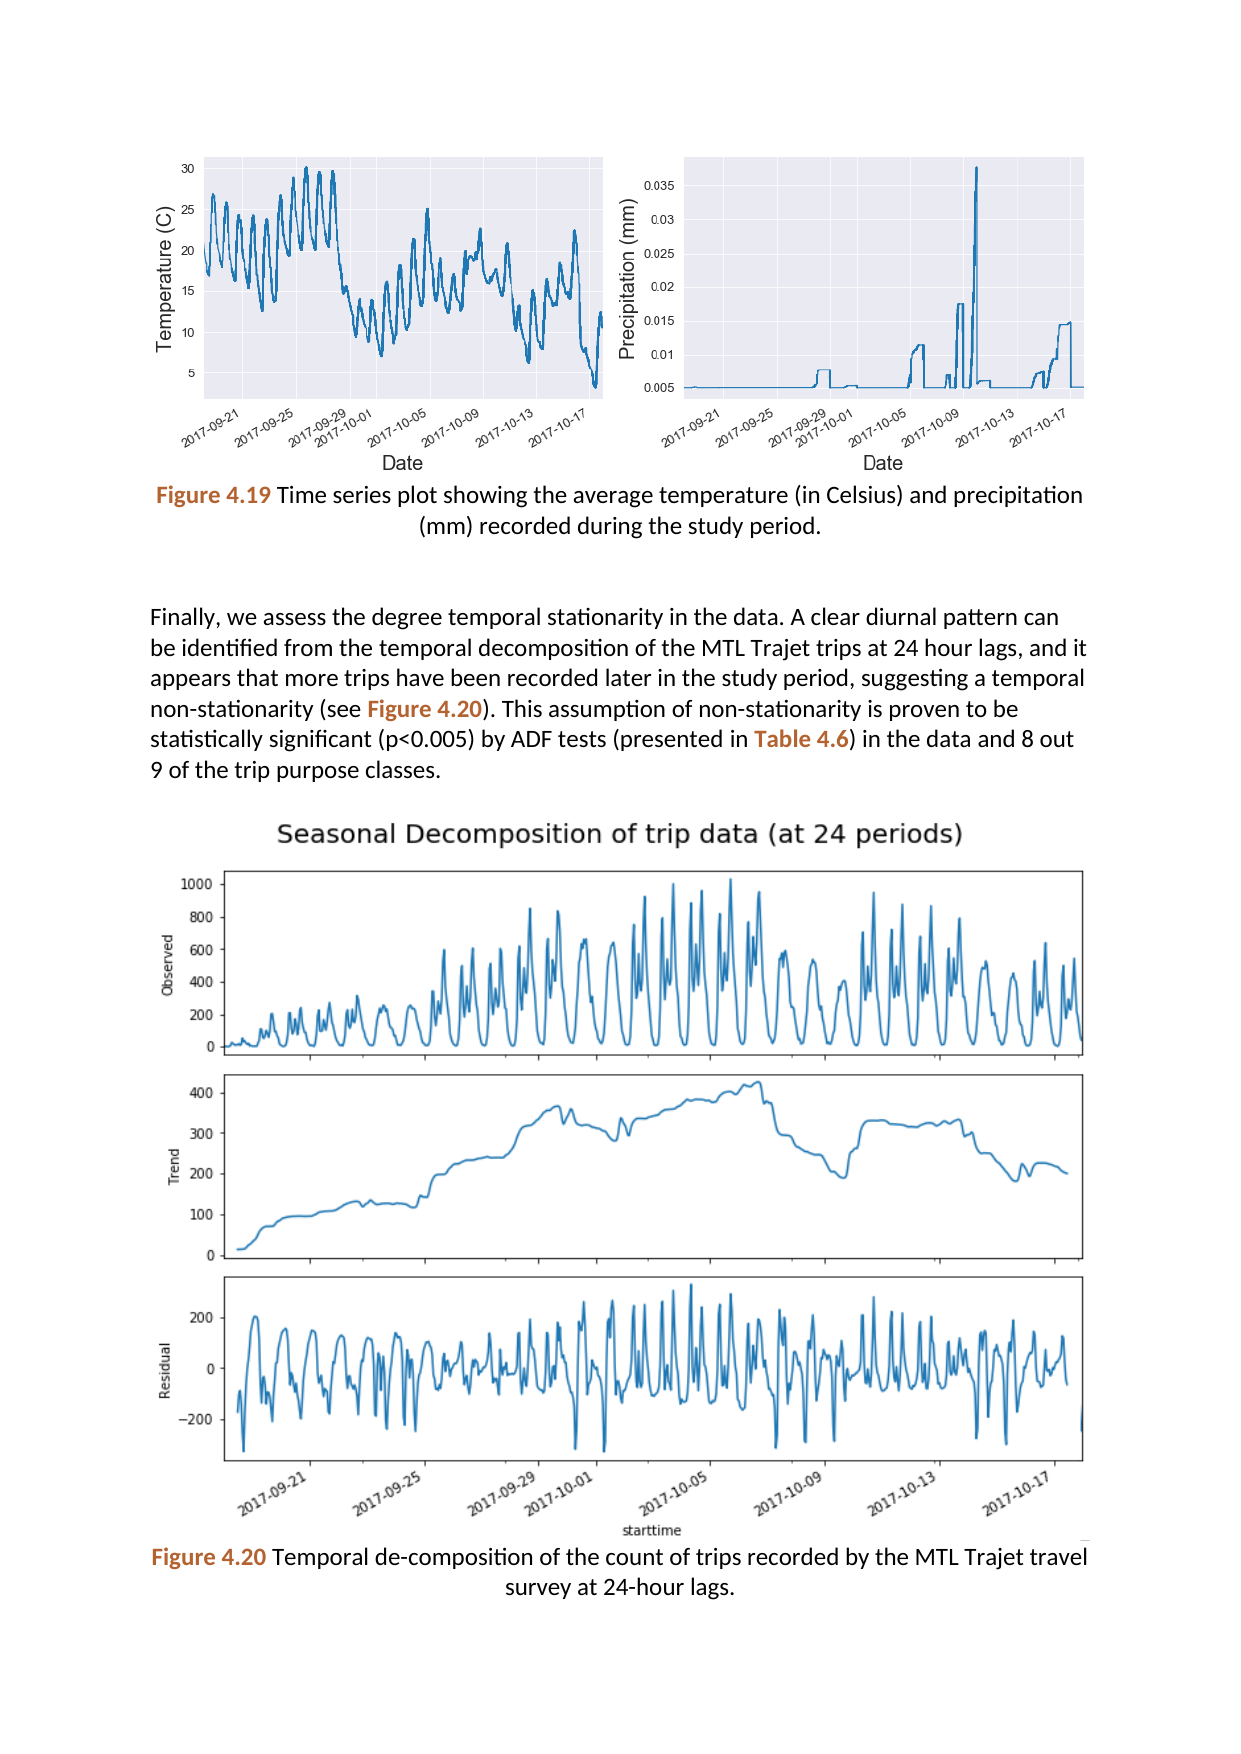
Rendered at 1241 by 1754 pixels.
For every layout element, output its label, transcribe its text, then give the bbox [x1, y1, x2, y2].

text Finally, we assess the degree temporal stationarity in the data. A clear diurnal pattern can be identified from the temporal decomposition of the MTL Trajet trips at 24 hour lags, and it appears that more trips have been recorded later in the study period, suggesting a temporal non-stationarity (see Figure 4.20). This assumption of non-stationarity is proven to be statistically significant (p<0.005) by ADF tests (presented in Table 4.6) in the data and 8 out 9 of the trip purpose classes. [150, 601, 1090, 784]
picture [150, 815, 1090, 1541]
text Figure 4.20 Temporal de-composition of the count of trips recorded by the MTL Trajet travel survey at 24-hour lags. [150, 1541, 1090, 1602]
picture [150, 150, 1090, 480]
text Figure 4.19 Time series plot showing the average temperature (in Celsius) and precipitation (mm) recorded during the study period. [150, 480, 1090, 540]
